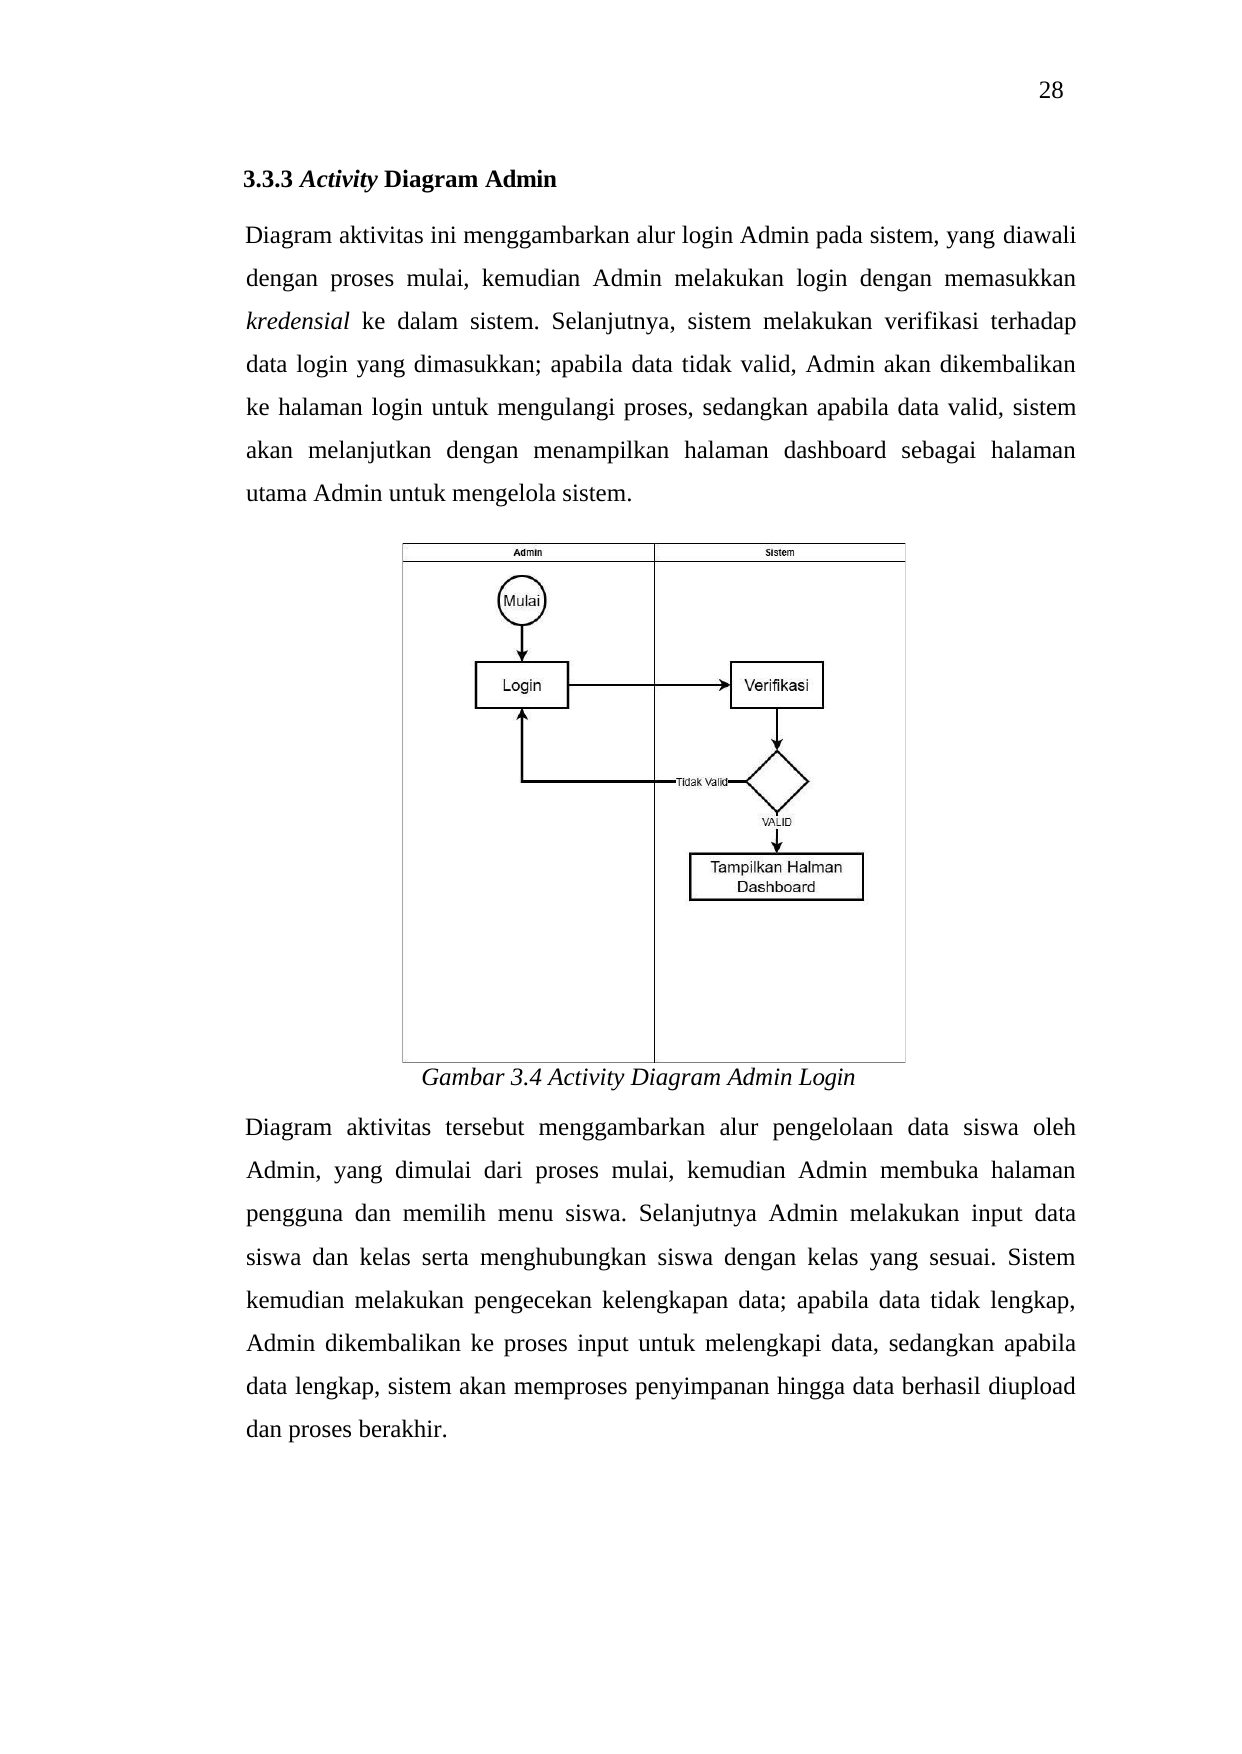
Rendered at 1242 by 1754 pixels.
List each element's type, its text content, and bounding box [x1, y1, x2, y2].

text Diagram aktivitas ini menggambarkan alur login Admin pada sistem, yang diawali dengan proses mulai, kemudian Admin melakukan login dengan memasukkan kredensial ke dalam sistem. Selanjutnya, sistem melakukan verifikasi terhadap data login yang dimasukkan; apabila data tidak valid, Admin akan dikembalikan ke halaman login untuk mengulangi proses, sedangkan apabila data valid, sistem akan melanjutkan dengan menampilkan halaman dashboard sebagai halaman utama Admin untuk mengelola sistem. [245, 220, 1077, 507]
picture [402, 543, 906, 1063]
text Diagram aktivitas tersebut menggambarkan alur pengelolaan data siswa oleh Admin, yang dimulai dari proses mulai, kemudian Admin membuka halaman pengguna dan memilih menu siswa. Selanjutnya Admin melakukan input data siswa dan kelas serta menghubungkan siswa dengan kelas yang sesuai. Sistem kemudian melakukan pengecekan kelengkapan data; apabila data tidak lengkap, Admin dikembalikan ke proses input untuk melengkapi data, sedangkan apabila data lengkap, sistem akan memproses penyimpanan hingga data berhasil diupload dan proses berakhir. [245, 1112, 1077, 1443]
list Activity Diagram Admin [243, 164, 1168, 193]
